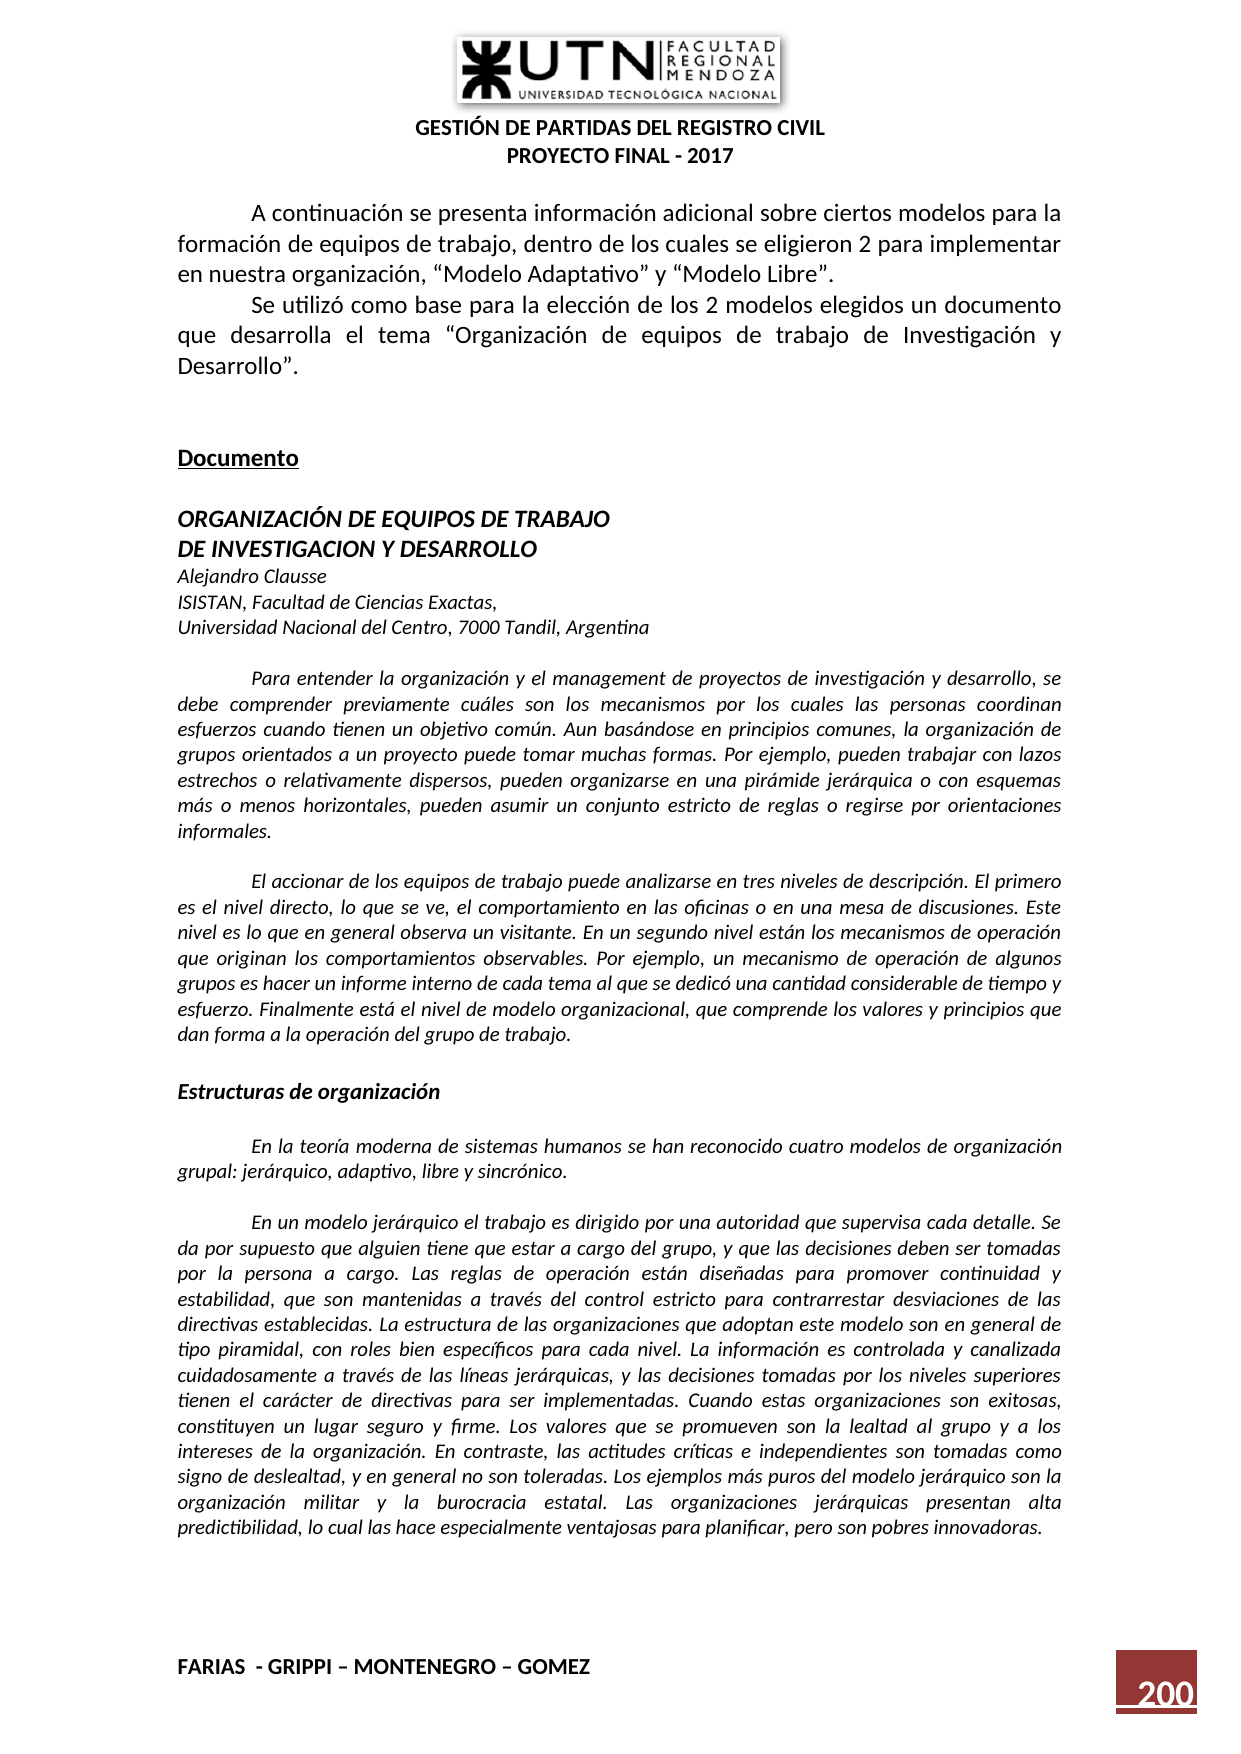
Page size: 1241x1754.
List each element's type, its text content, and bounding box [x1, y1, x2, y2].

text El accionar de los equipos de trabajo puede analizarse en tres niveles de descripción. El primero es el nivel directo, lo que se ve, el comportamiento en las oficinas o en una mesa de discusiones. Este nivel es lo que en general observa un visitante. En un segundo nivel están los mecanismos de operación que originan los comportamientos observables. Por ejemplo, un mecanismo de operación de algunos grupos es hacer un informe interno de cada tema al que se dedicó una cantidad considerable de tiempo y esfuerzo. Finalmente está el nivel de modelo organizacional, que comprende los valores y principios que dan forma a la operación del grupo de trabajo. [177, 869, 1063, 1047]
text En un modelo jerárquico el trabajo es dirigido por una autoridad que supervisa cada detalle. Se da por supuesto que alguien tiene que estar a cargo del grupo, y que las decisiones deben ser tomadas por la persona a cargo. Las reglas de operación están diseñadas para promover continuidad y estabilidad, que son mantenidas a través del control estricto para contrarrestar desviaciones de las directivas establecidas. La estructura de las organizaciones que adoptan este modelo son en general de tipo piramidal, con roles bien específicos para cada nivel. La información es controlada y canalizada cuidadosamente a través de las líneas jerárquicas, y las decisiones tomadas por los niveles superiores tienen el carácter de directivas para ser implementadas. Cuando estas organizaciones son exitosas, constituyen un lugar seguro y firme. Los valores que se promueven son la lealtad al grupo y a los intereses de la organización. En contraste, las actitudes críticas e independientes son tomadas como signo de deslealtad, y en general no son toleradas. Los ejemplos más puros del modelo jerárquico son la organización militar y la burocracia estatal. Las organizaciones jerárquicas presentan alta predictibilidad, lo cual las hace especialmente ventajosas para planificar, pero son pobres innovadoras. [177, 1209, 1063, 1540]
text Documento [177, 442, 1063, 472]
text En la teoría moderna de sistemas humanos se han reconocido cuatro modelos de organización grupal: jerárquico, adaptivo, libre y sincrónico. [177, 1133, 1063, 1184]
text A continuación se presenta información adicional sobre ciertos modelos para la formación de equipos de trabajo, dentro de los cuales se eligieron 2 para implementar en nuestra organización, “Modelo Adaptativo” y “Modelo Libre”. [177, 197, 1063, 289]
text Estructuras de organización [177, 1077, 1063, 1105]
text Alejandro Clausse [177, 564, 1063, 589]
text ORGANIZACIÓN DE EQUIPOS DE TRABAJO [177, 503, 1063, 533]
picture [449, 29, 791, 114]
text Para entender la organización y el management de proyectos de investigación y desarrollo, se debe comprender previamente cuáles son los mecanismos por los cuales las personas coordinan esfuerzos cuando tienen un objetivo común. Aun basándose en principios comunes, la organización de grupos orientados a un proyecto puede tomar muchas formas. Por ejemplo, pueden trabajar con lazos estrechos o relativamente dispersos, pueden organizarse en una pirámide jerárquica o con esquemas más o menos horizontales, pueden asumir un conjunto estricto de reglas o regirse por orientaciones informales. [177, 665, 1063, 843]
text ISISTAN, Facultad de Ciencias Exactas, [177, 589, 1063, 614]
text DE INVESTIGACION Y DESARROLLO [177, 533, 1063, 564]
text Universidad Nacional del Centro, 7000 Tandil, Argentina [177, 614, 1063, 640]
text Se utilizó como base para la elección de los 2 modelos elegidos un documento que desarrolla el tema “Organización de equipos de trabajo de Investigación y Desarrollo”. [177, 289, 1063, 381]
